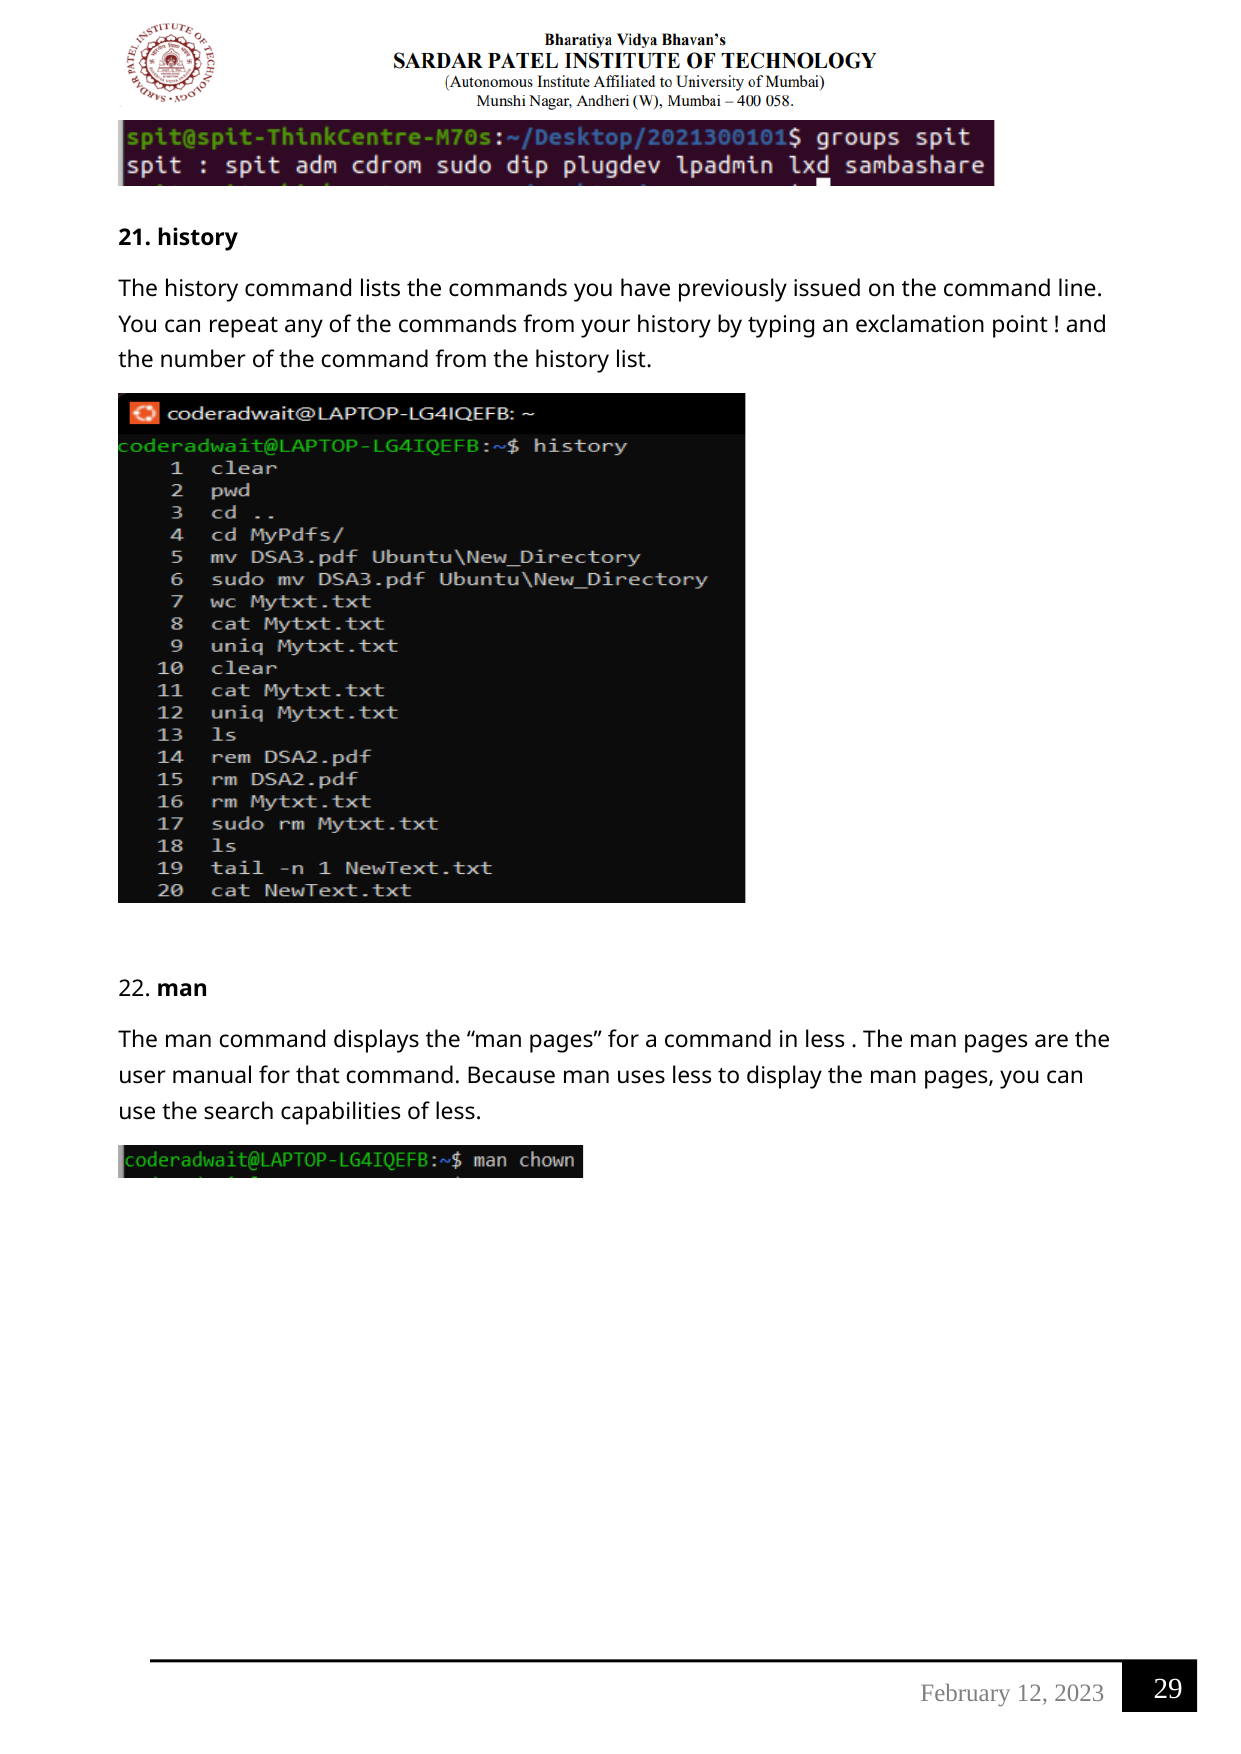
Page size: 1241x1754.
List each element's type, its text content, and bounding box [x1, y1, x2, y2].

picture [118, 1145, 584, 1178]
text The man command displays the “man pages” for a command in less . The man pages are the user manual for that command. Because man uses less to display the man pages, you can use the search capabilities of less. [118, 1023, 1122, 1126]
text The history command lists the commands you have previously issued on the command line. You can repeat any of the commands from your history by typing an exclamation point ! and the number of the command from the history list. [118, 272, 1122, 375]
text 22. man [118, 972, 1122, 1004]
picture [118, 393, 746, 903]
text 21. history [118, 221, 1122, 252]
picture [117, 0, 1123, 186]
